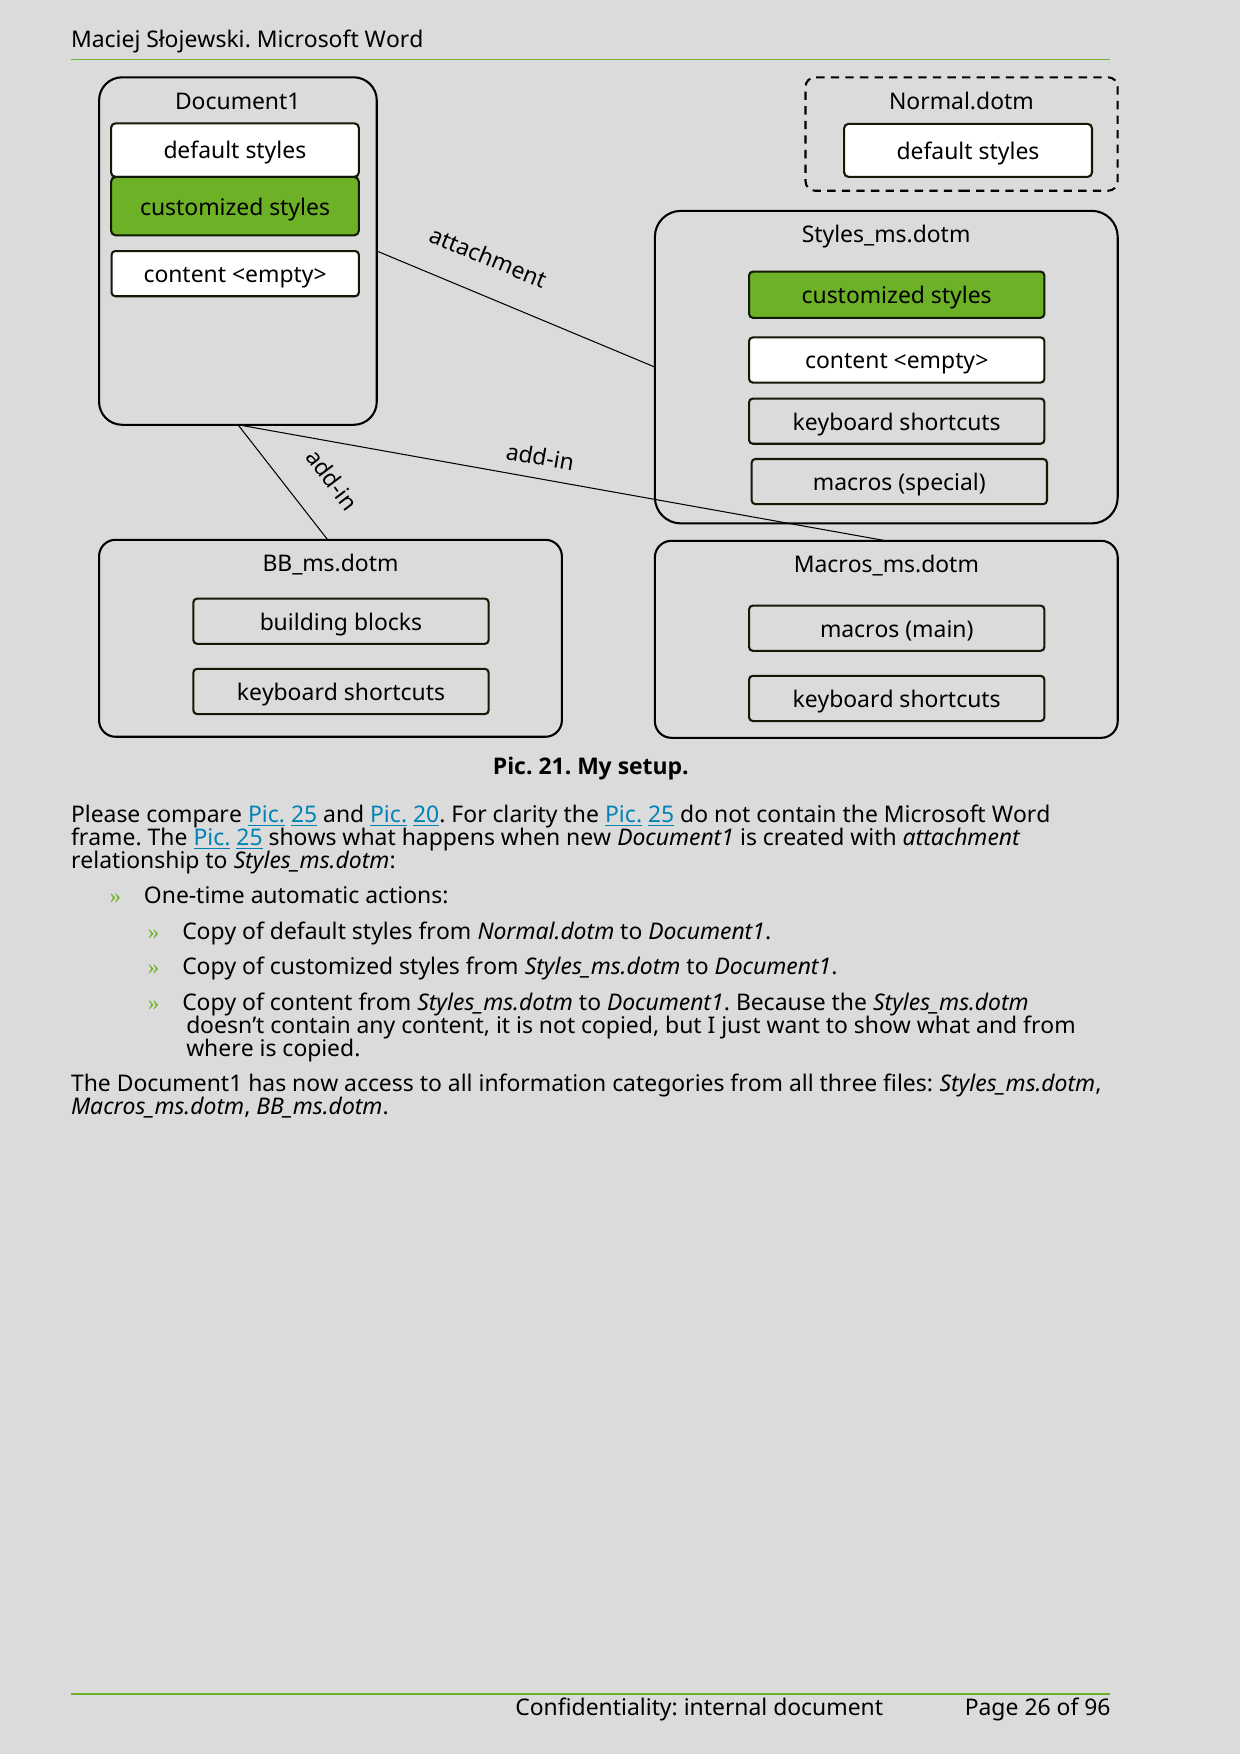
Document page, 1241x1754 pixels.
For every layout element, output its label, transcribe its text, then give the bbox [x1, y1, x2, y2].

list Copy of content from Styles_ms.dotm to Document1. Because the Styles_ms.dotm doesn’t contain any content, it is not copied, but I just want to show what and from where is copied. [148, 992, 1110, 1061]
list Copy of customized styles from Styles_ms.dotm to Document1. [148, 956, 1110, 979]
text The Document1 has now access to all information categories from all three files: Styles_ms.dotm, Macros_ms.dotm, BB_ms.dotm. [71, 1073, 1110, 1119]
list One-time automatic actions: [109, 886, 1110, 908]
list Copy of default styles from Normal.dotm to Document1. [148, 921, 1110, 944]
text Please compare Pic. 25 and Pic. 20. For clarity the Pic. 25 do not contain the Microsoft Word frame. The Pic. 25 shows what happens when new Document1 is created with attachment relationship to Styles_ms.dotm: [71, 804, 1110, 873]
text Pic. 21. My setup. [source: herein] [71, 756, 1110, 779]
